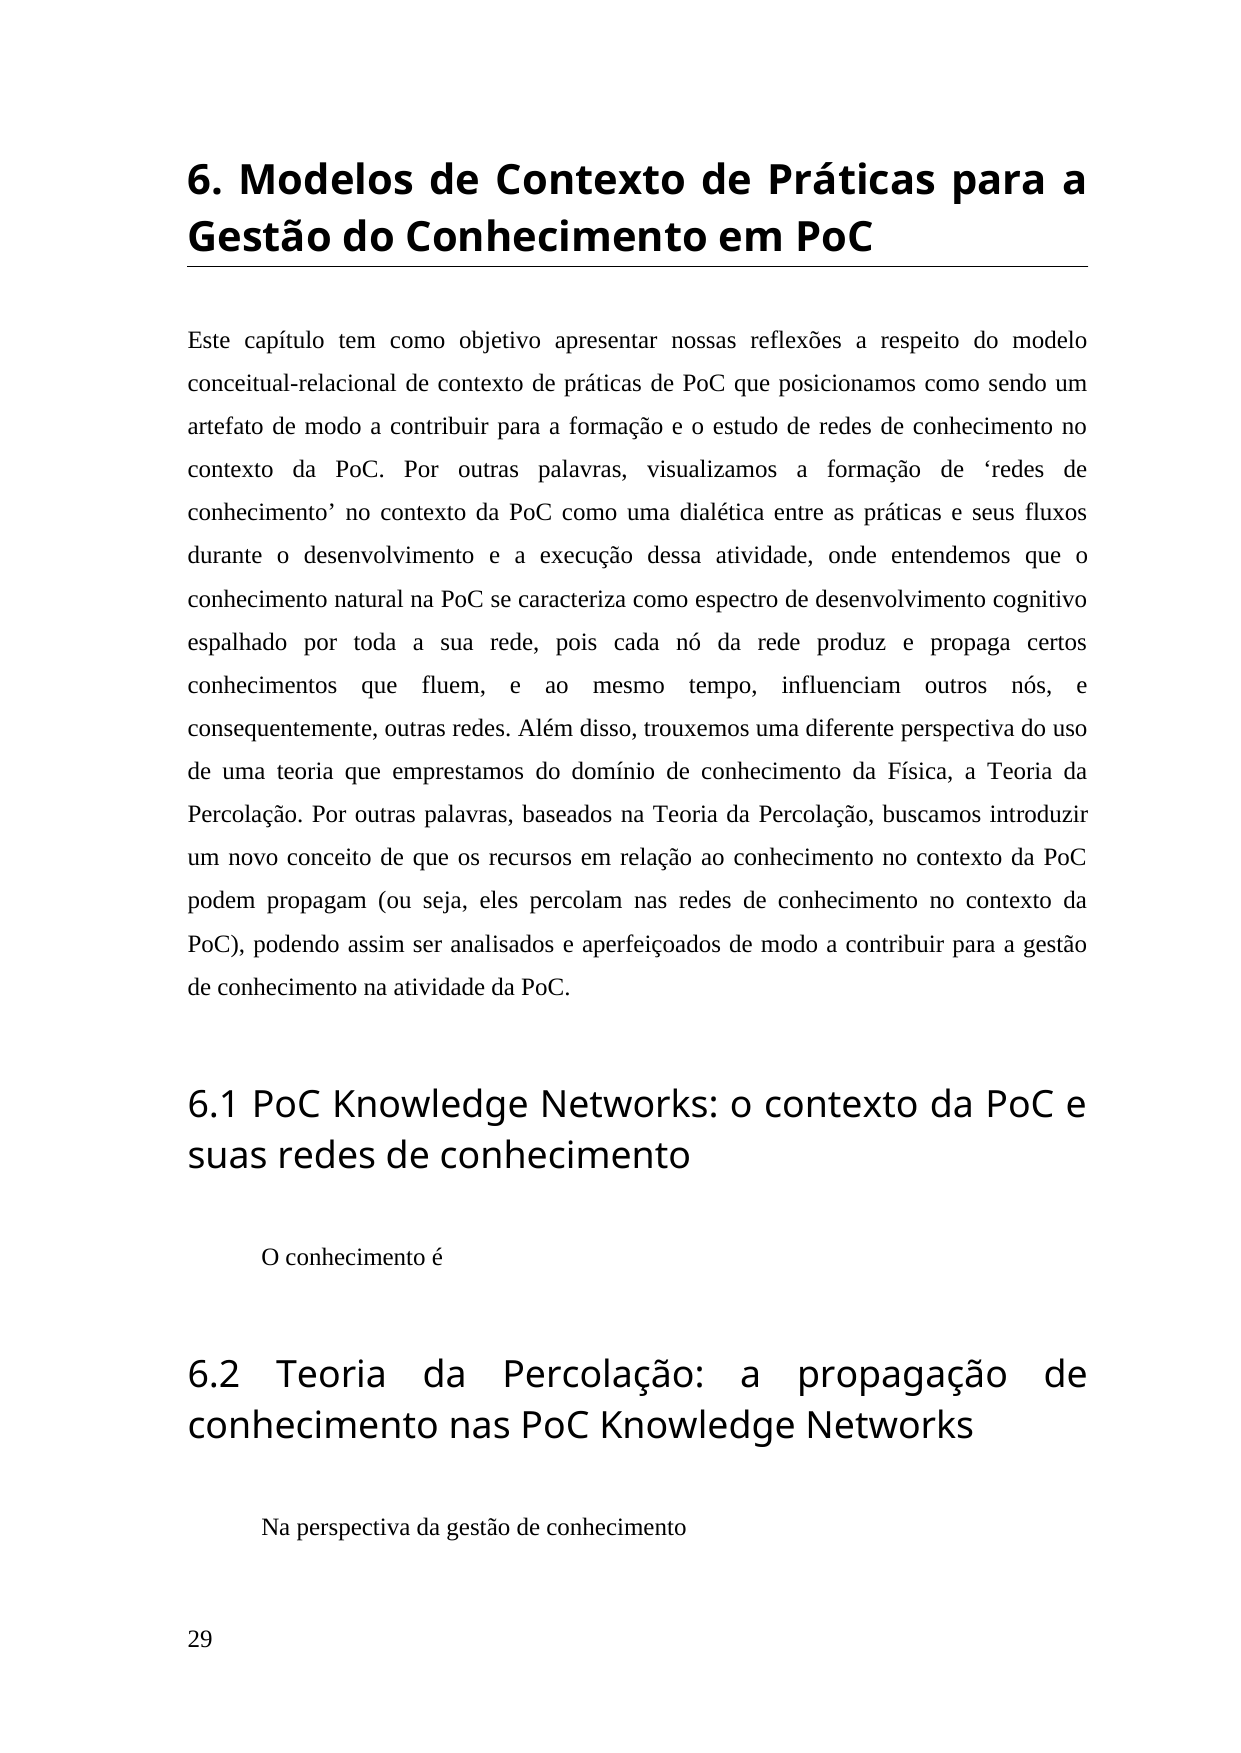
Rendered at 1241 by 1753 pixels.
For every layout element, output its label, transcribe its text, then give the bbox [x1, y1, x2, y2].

text Na perspectiva da gestão de conhecimento [187, 1512, 1088, 1541]
subtitle 6. Modelos de Contexto de Práticas para a Gestão do Conhecimento em PoC [187, 150, 1088, 266]
subtitle 6.1 PoC Knowledge Networks: o contexto da PoC e suas redes de conhecimento [187, 1077, 1088, 1179]
subtitle 6.2 Teoria da Percolação: a propagação de conhecimento nas PoC Knowledge Networks [187, 1348, 1088, 1450]
text Este capítulo tem como objetivo apresentar nossas reflexões a respeito do modelo conceitual-relacional de contexto de práticas de PoC que posicionamos como sendo um artefato de modo a contribuir para a formação e o estudo de redes de conhecimento no contexto da PoC. Por outras palavras, visualizamos a formação de ‘redes de conhecimento’ no contexto da PoC como uma dialética entre as práticas e seus fluxos durante o desenvolvimento e a execução dessa atividade, onde entendemos que o conhecimento natural na PoC se caracteriza como espectro de desenvolvimento cognitivo espalhado por toda a sua rede, pois cada nó da rede produz e propaga certos conhecimentos que fluem, e ao mesmo tempo, influenciam outros nós, e consequentemente, outras redes. Além disso, trouxemos uma diferente perspectiva do uso de uma teoria que emprestamos do domínio de conhecimento da Física, a Teoria da Percolação. Por outras palavras, baseados na Teoria da Percolação, buscamos introduzir um novo conceito de que os recursos em relação ao conhecimento no contexto da PoC podem propagam (ou seja, eles percolam nas redes de conhecimento no contexto da PoC), podendo assim ser analisados e aperfeiçoados de modo a contribuir para a gestão de conhecimento na atividade da PoC. [187, 325, 1088, 1001]
text O conhecimento é [187, 1242, 1088, 1271]
